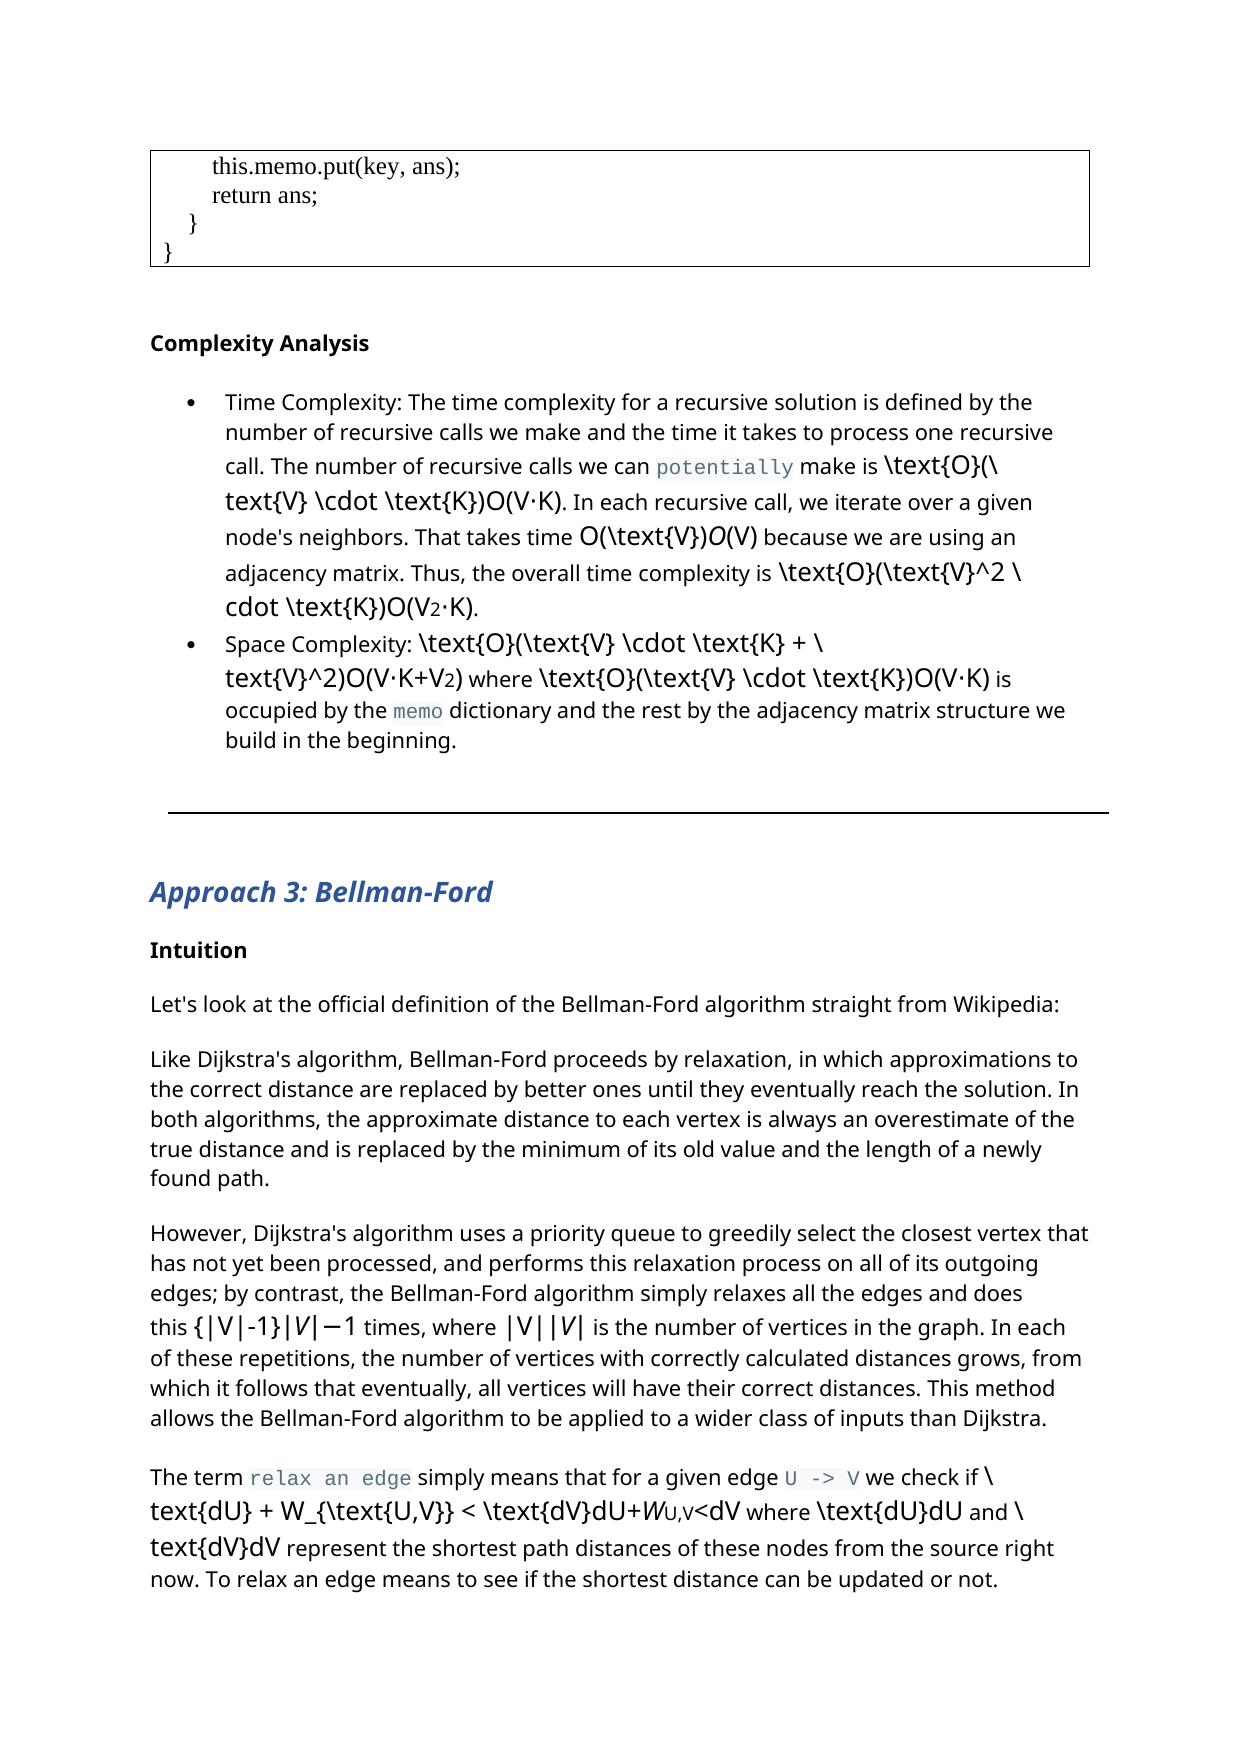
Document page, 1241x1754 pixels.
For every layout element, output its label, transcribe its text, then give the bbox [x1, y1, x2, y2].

text Complexity Analysis [150, 328, 1090, 358]
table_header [151, 151, 1089, 266]
list Time Complexity: The time complexity for a recursive solution is defined by the number of recursive calls we make and the time it takes to process one recursive call. The number of recursive calls we can potentially make is \text{O}(\text{V} \cdot \text{K})O(V⋅K). In each recursive call, we iterate over a given node's neighbors. That takes time O(\text{V})O(V) because we are using an adjacency matrix. Thus, the overall time complexity is \text{O}(\text{V}^2 \cdot \text{K})O(V2⋅K). [187, 387, 1090, 624]
subtitle Approach 3: Bellman-Ford [150, 873, 1090, 911]
text Like Dijkstra's algorithm, Bellman-Ford proceeds by relaxation, in which approximations to the correct distance are replaced by better ones until they eventually reach the solution. In both algorithms, the approximate distance to each vertex is always an overestimate of the true distance and is replaced by the minimum of its old value and the length of a newly found path. [150, 1044, 1090, 1193]
text However, Dijkstra's algorithm uses a priority queue to greedily select the closest vertex that has not yet been processed, and performs this relaxation process on all of its outgoing edges; by contrast, the Bellman-Ford algorithm simply relaxes all the edges and does this {|V|-1}∣V∣−1 times, where |V|∣V∣ is the number of vertices in the graph. In each of these repetitions, the number of vertices with correctly calculated distances grows, from which it follows that eventually, all vertices will have their correct distances. This method allows the Bellman-Ford algorithm to be applied to a wider class of inputs than Dijkstra. [150, 1218, 1090, 1432]
text Intuition [150, 934, 1090, 964]
list Space Complexity: \text{O}(\text{V} \cdot \text{K} + \text{V}^2)O(V⋅K+V2) where \text{O}(\text{V} \cdot \text{K})O(V⋅K) is occupied by the memo dictionary and the rest by the adjacency matrix structure we build in the beginning. [187, 624, 1090, 784]
text The term relax an edge simply means that for a given edge U -> V we check if \text{dU} + W_{\text{U,V}} < \text{dV}dU+WU,V​<dV where \text{dU}dU and \text{dV}dV represent the shortest path distances of these nodes from the source right now. To relax an edge means to see if the shortest distance can be updated or not. [150, 1457, 1090, 1594]
text Let's look at the official definition of the Bellman-Ford algorithm straight from Wikipedia: [150, 989, 1090, 1019]
